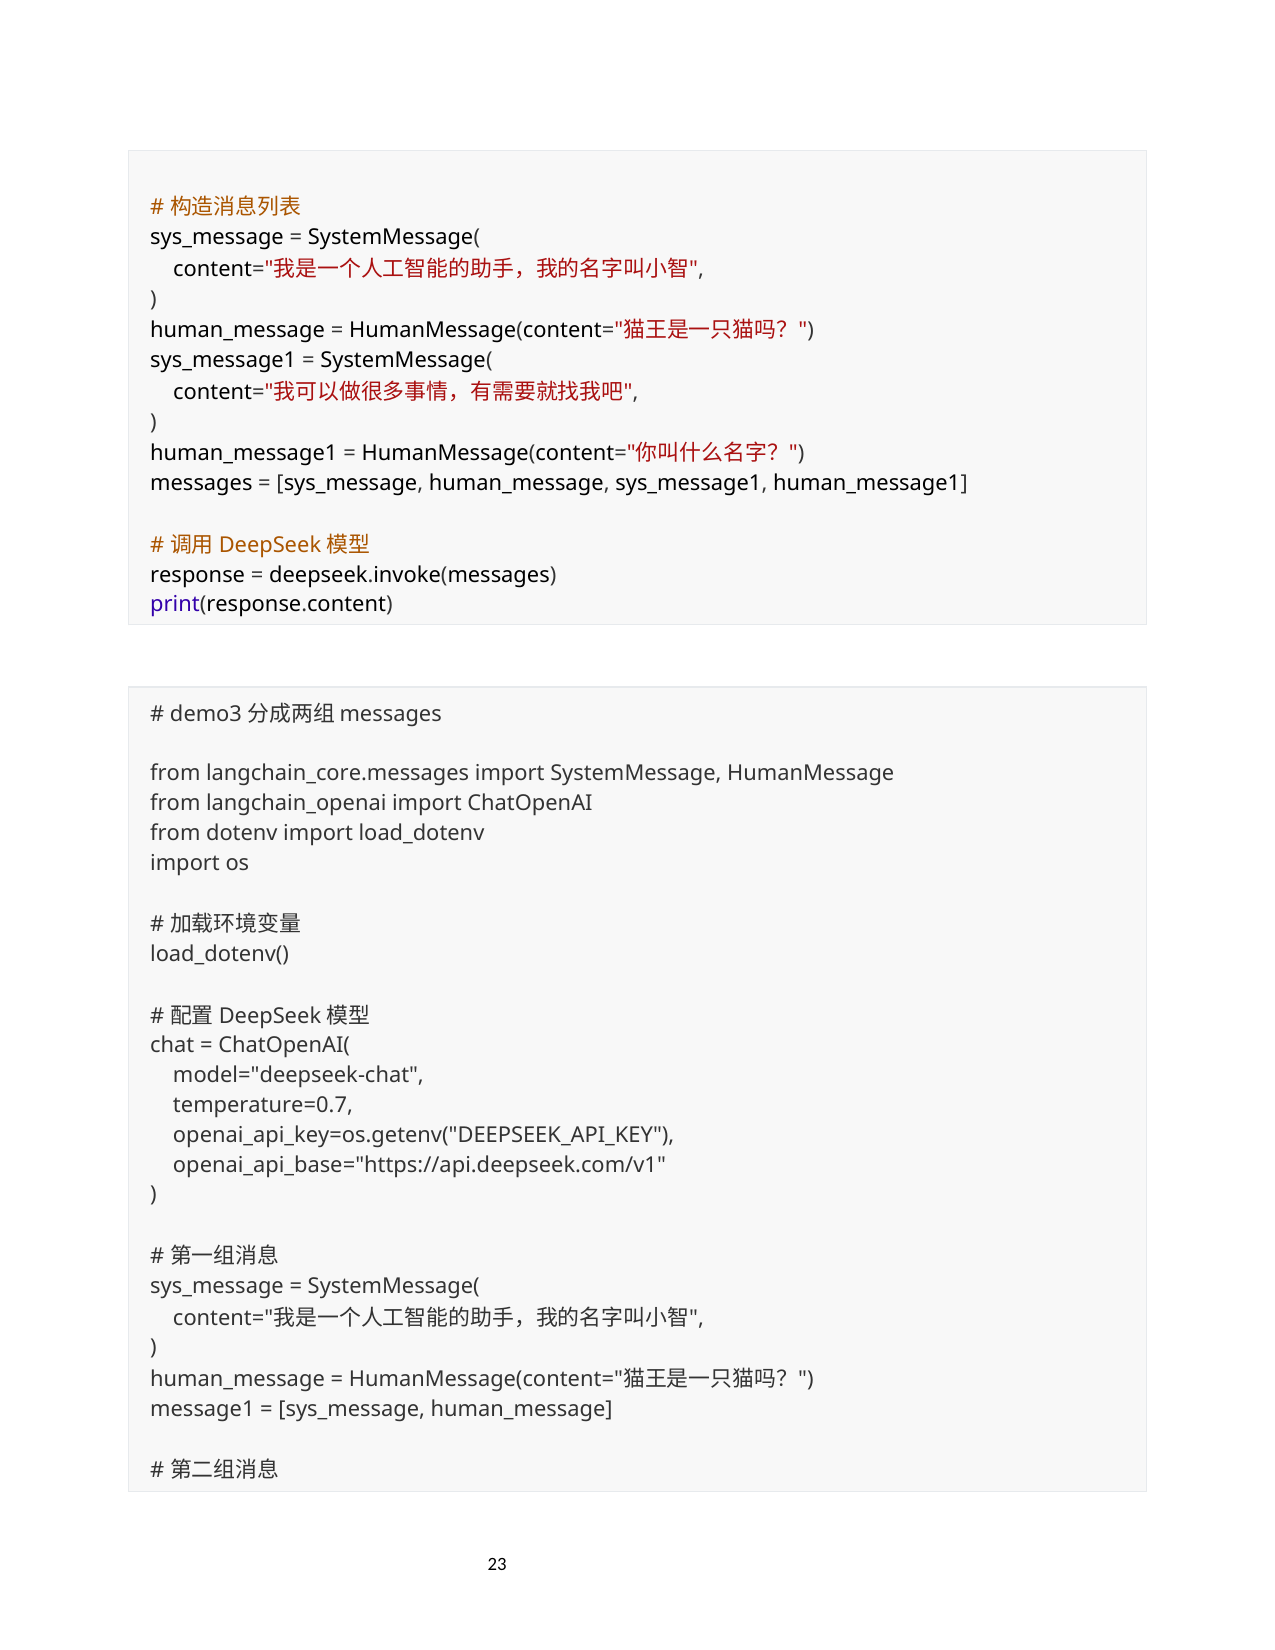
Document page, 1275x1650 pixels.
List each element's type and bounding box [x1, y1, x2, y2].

text [129, 151, 1146, 624]
text [129, 688, 1146, 1491]
